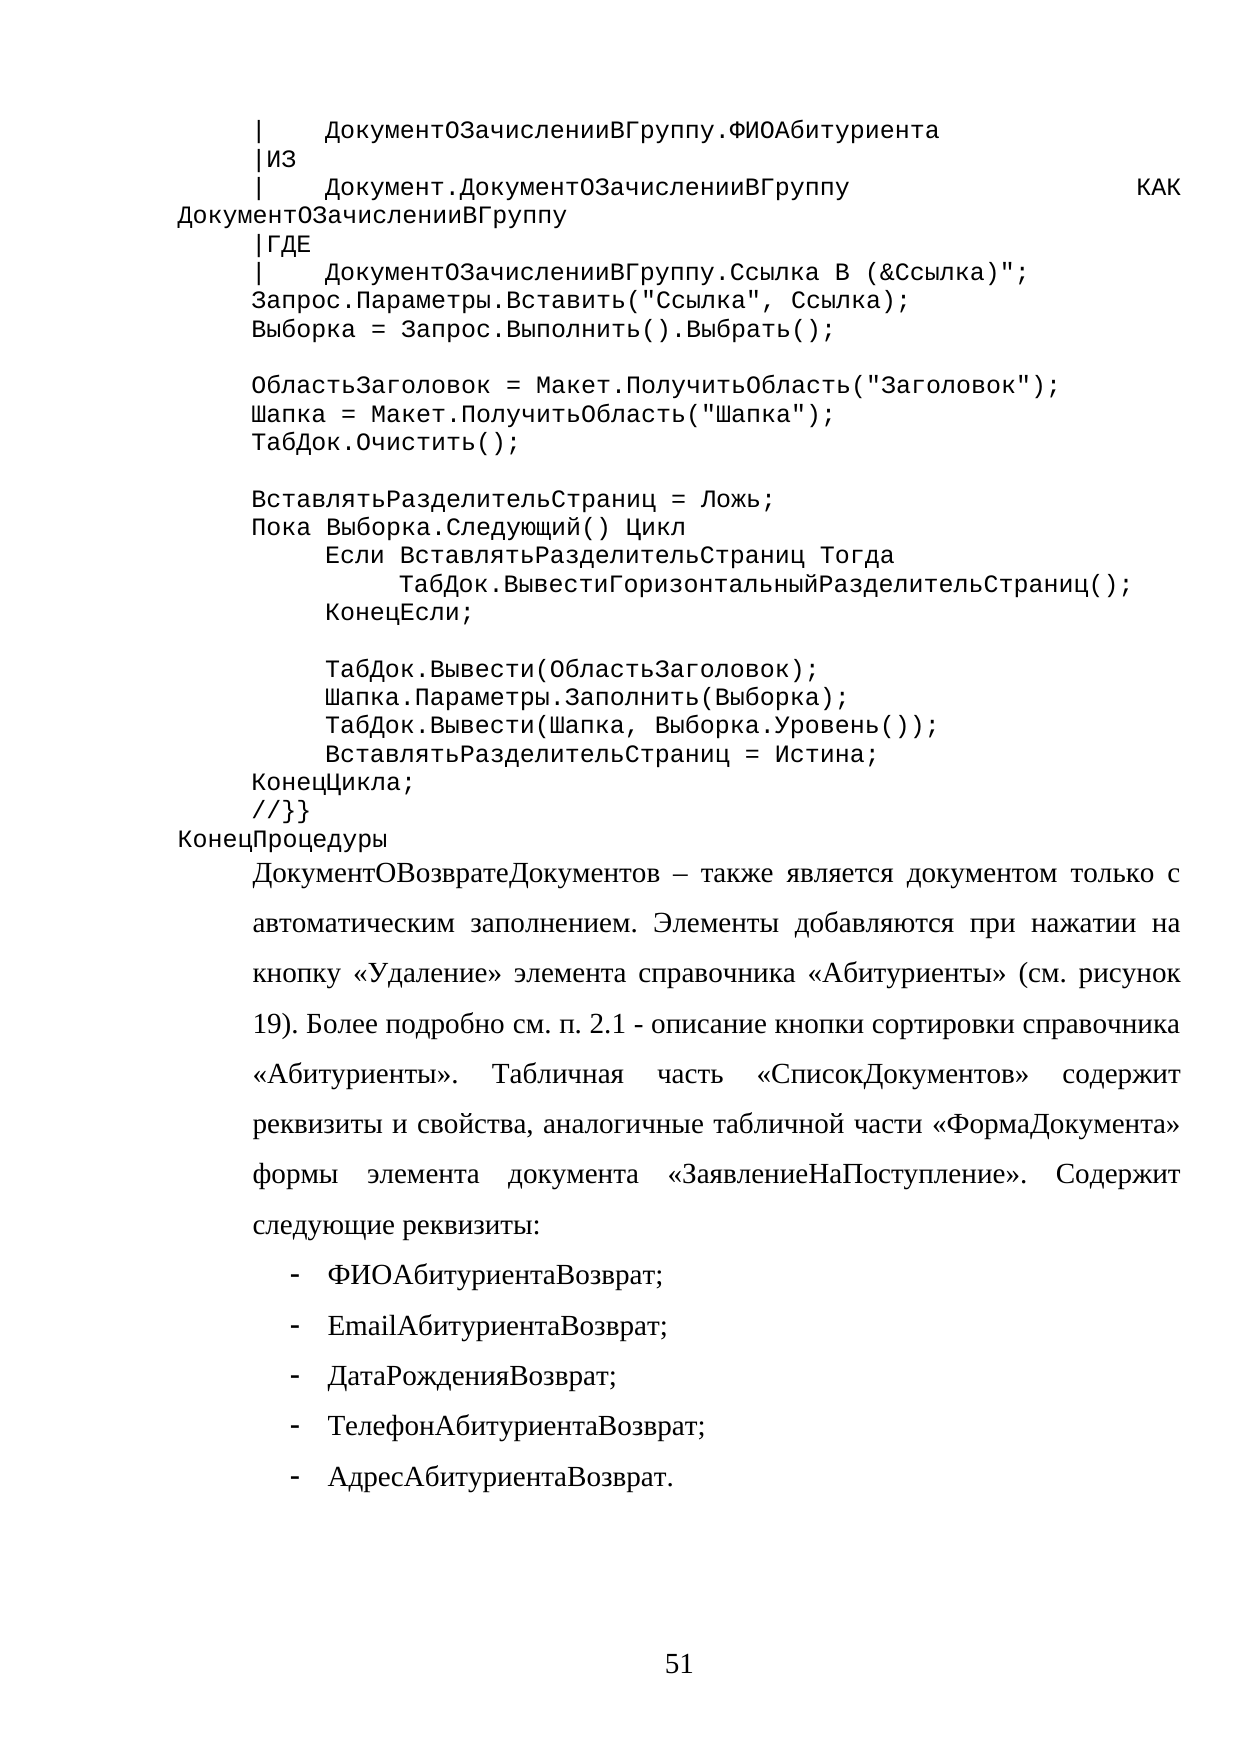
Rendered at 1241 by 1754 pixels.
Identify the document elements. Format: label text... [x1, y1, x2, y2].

text Шапка = Макет.ПолучитьОбласть("Шапка"); [177, 401, 1181, 430]
list ДатаРожденияВозврат; [290, 1358, 1181, 1392]
text ТабДок.Очистить(); [177, 430, 1181, 458]
list EmailАбитуриентаВозврат; [290, 1308, 1181, 1341]
text | ДокументОЗачисленииВГруппу.Ссылка В (&Ссылка)"; [177, 260, 1181, 288]
text ОбластьЗаголовок = Макет.ПолучитьОбласть("Заголовок"); [177, 373, 1181, 401]
text Шапка.Параметры.Заполнить(Выборка); [177, 685, 1181, 713]
list ТелефонАбитуриентаВозврат; [290, 1408, 1181, 1442]
text ВставлятьРазделительСтраниц = Истина; [177, 741, 1181, 770]
list ДокументОВозвратеДокументов – также является документом только с автоматическим заполнением. Элементы добавляются при нажатии на кнопку «Удаление» элемента справочника «Абитуриенты» (см. рисунок 19). Более подробно см. п. 2.1 - описание кнопки сортировки справочника «Абитуриенты». Табличная часть «СписокДокументов» содержит реквизиты и свойства, аналогичные табличной части «ФормаДокумента» формы элемента документа «ЗаявлениеНаПоступление». Содержит следующие реквизиты: [252, 855, 1181, 1241]
text | Документ.ДокументОЗачисленииВГруппу КАК ДокументОЗачисленииВГруппу [177, 175, 1181, 231]
list АдресАбитуриентаВозврат. [290, 1459, 1181, 1493]
text Запрос.Параметры.Вставить("Ссылка", Ссылка); [177, 288, 1181, 316]
text |ГДЕ [177, 231, 1181, 260]
text Пока Выборка.Следующий() Цикл [177, 515, 1181, 543]
text |ИЗ [177, 146, 1181, 175]
text ТабДок.Вывести(Шапка, Выборка.Уровень()); [177, 713, 1181, 741]
text КонецЦикла; [177, 770, 1181, 798]
list ФИОАбитуриентаВозврат; [290, 1257, 1181, 1291]
text ТабДок.Вывести(ОбластьЗаголовок); [177, 656, 1181, 685]
text Если ВставлятьРазделительСтраниц Тогда [177, 543, 1181, 571]
text | ДокументОЗачисленииВГруппу.ФИОАбитуриента [177, 118, 1181, 146]
text ВставлятьРазделительСтраниц = Ложь; [177, 486, 1181, 515]
text Выборка = Запрос.Выполнить().Выбрать(); [177, 316, 1181, 345]
text КонецЕсли; [177, 600, 1181, 628]
text ТабДок.ВывестиГоризонтальныйРазделительСтраниц(); [177, 571, 1181, 600]
text //}} [177, 798, 1181, 826]
text КонецПроцедуры [177, 826, 1181, 855]
